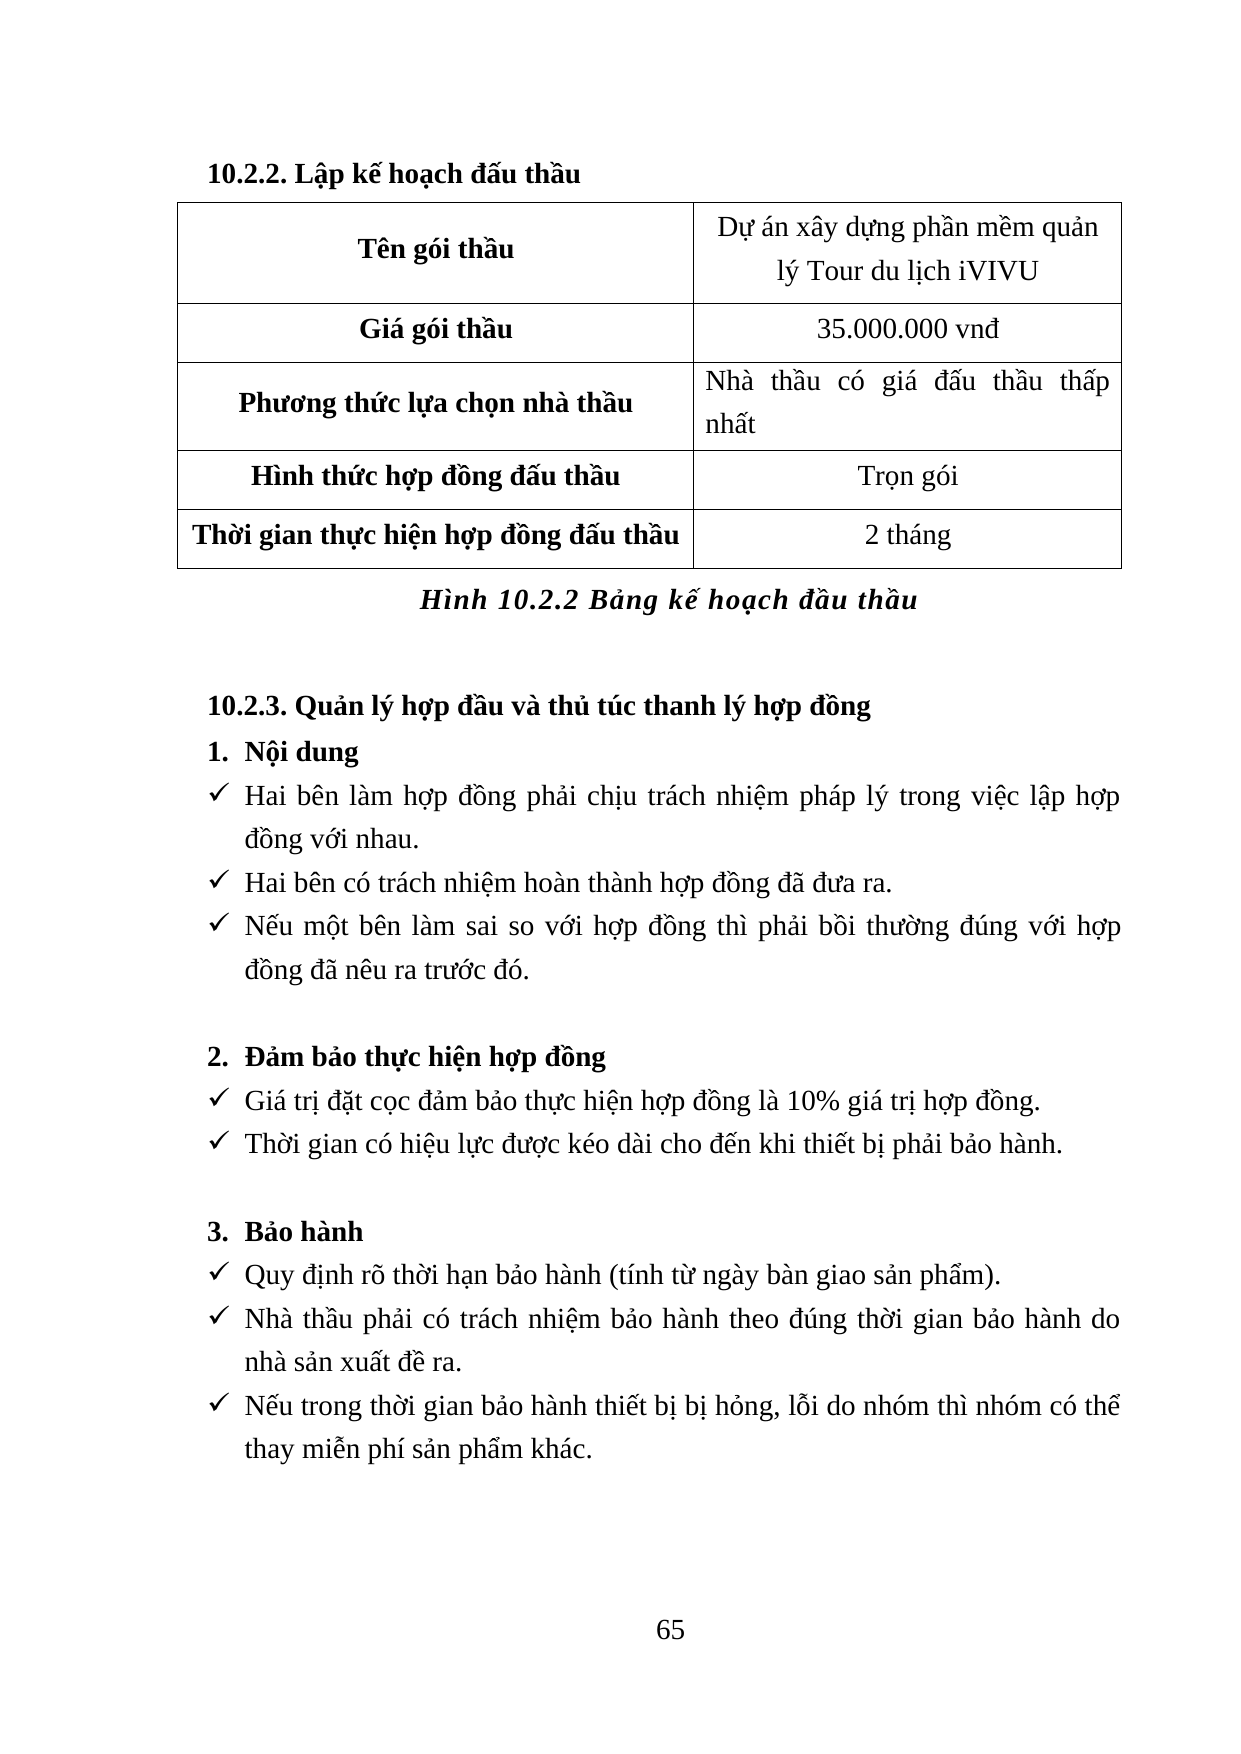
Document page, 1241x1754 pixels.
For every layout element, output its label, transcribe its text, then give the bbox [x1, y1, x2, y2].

list Nếu một bên làm sai so với hợp đồng thì phải bồi thường đúng với hợp đồng đã nêu ra trước đó. [207, 908, 1122, 986]
list Nhà thầu phải có trách nhiệm bảo hành theo đúng thời gian bảo hành do nhà sản xuất đề ra. [207, 1301, 1122, 1378]
list Đảm bảo thực hiện hợp đồng [207, 1039, 1122, 1073]
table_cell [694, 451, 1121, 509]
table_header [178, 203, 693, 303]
list Hai bên làm hợp đồng phải chịu trách nhiệm pháp lý trong việc lập hợp đồng với nhau. [207, 778, 1122, 855]
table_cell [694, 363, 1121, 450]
list Quy định rõ thời hạn bảo hành (tính từ ngày bàn giao sản phẩm). [207, 1257, 1122, 1291]
list Giá trị đặt cọc đảm bảo thực hiện hợp đồng là 10% giá trị hợp đồng. [207, 1083, 1122, 1116]
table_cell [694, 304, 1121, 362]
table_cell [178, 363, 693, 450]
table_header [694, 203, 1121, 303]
list Hai bên có trách nhiệm hoàn thành hợp đồng đã đưa ra. [207, 865, 1122, 898]
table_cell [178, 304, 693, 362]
list Thời gian có hiệu lực được kéo dài cho đến khi thiết bị phải bảo hành. [207, 1126, 1122, 1160]
list Nếu trong thời gian bảo hành thiết bị bị hỏng, lỗi do nhóm thì nhóm có thể thay miễn phí sản phẩm khác. [207, 1388, 1122, 1465]
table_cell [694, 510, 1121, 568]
list Nội dung [207, 734, 1122, 768]
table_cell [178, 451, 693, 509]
subtitle Hình 10.2.2 Bảng kế hoạch đầu thầu [177, 582, 1122, 615]
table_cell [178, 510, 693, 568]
subtitle 10.2.3. Quản lý hợp đầu và thủ túc thanh lý hợp đồng [177, 688, 1122, 722]
subtitle 10.2.2. Lập kế hoạch đấu thầu [177, 156, 1122, 189]
list Bảo hành [207, 1214, 1122, 1247]
